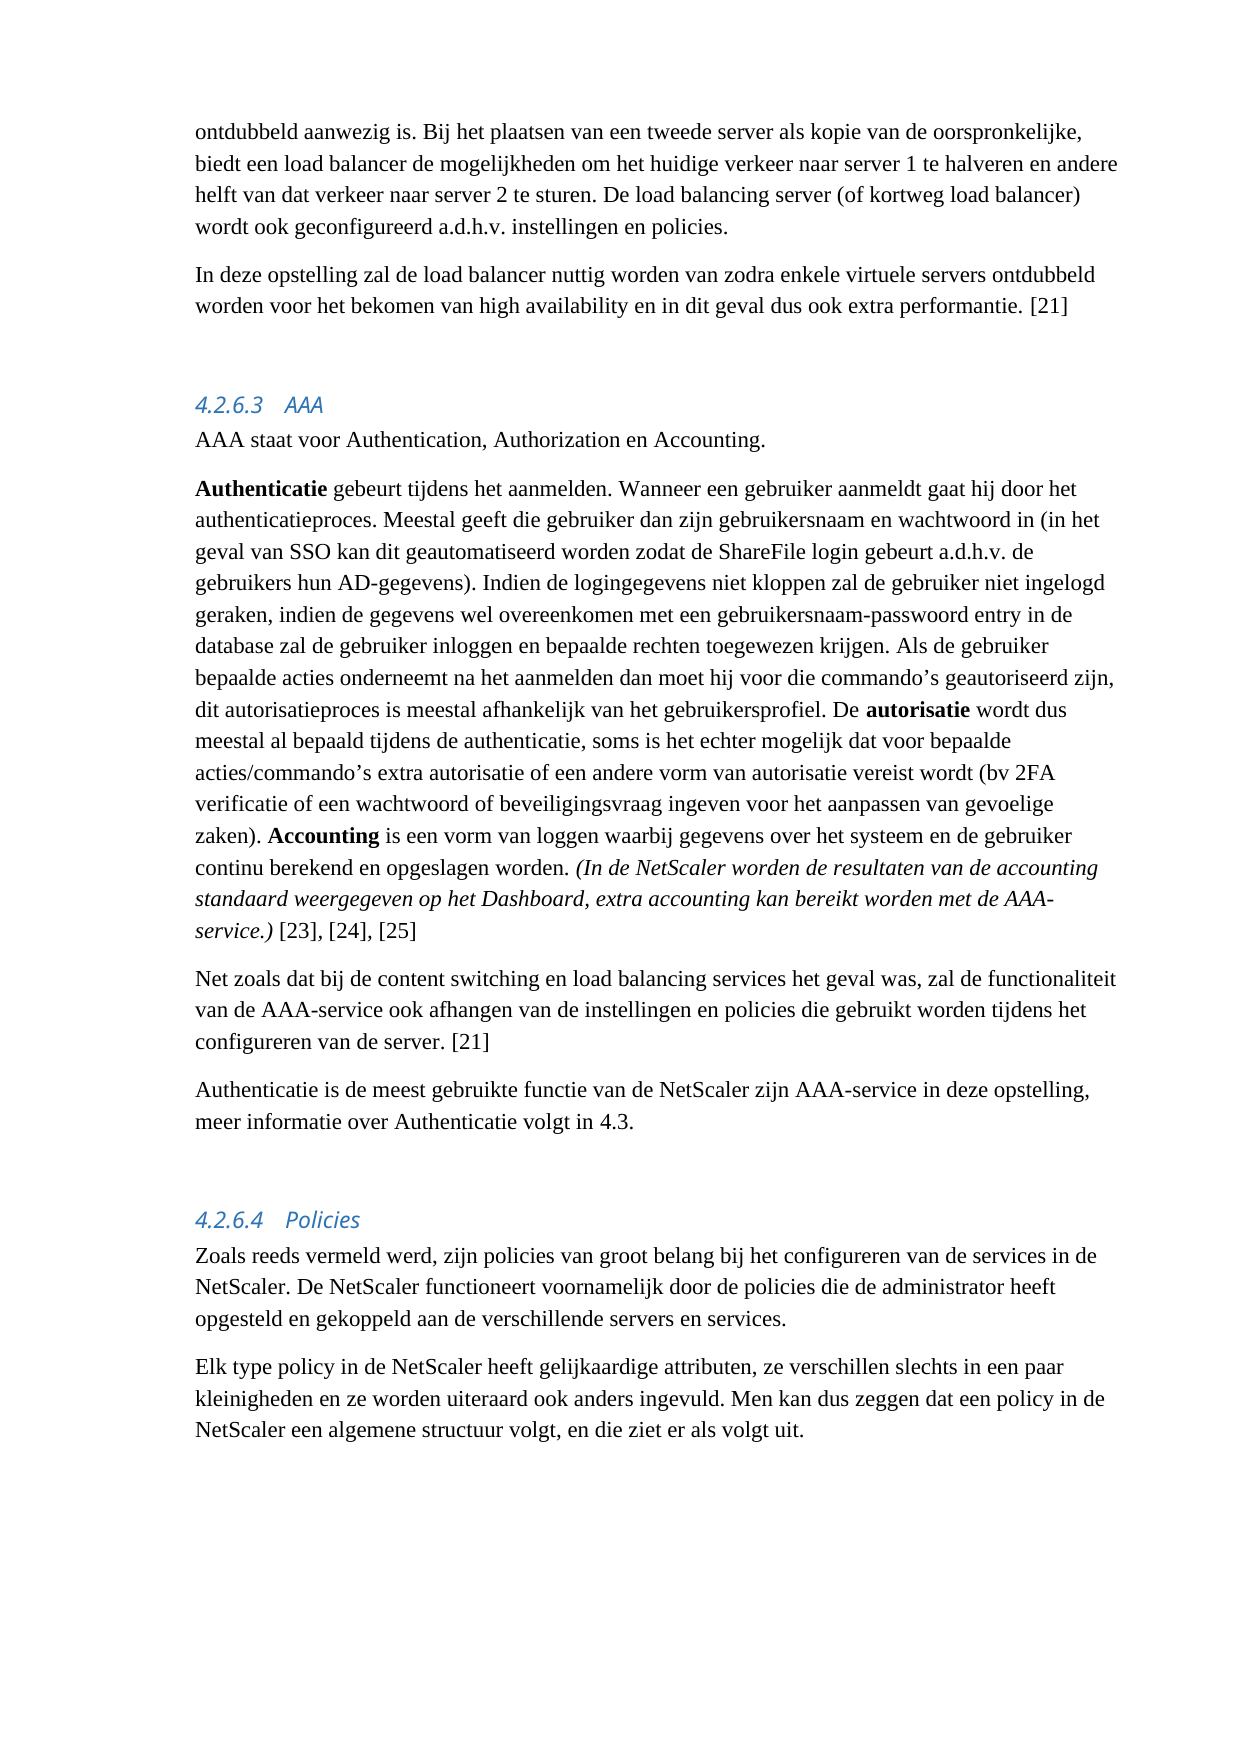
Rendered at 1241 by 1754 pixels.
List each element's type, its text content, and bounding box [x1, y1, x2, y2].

subtitle AAA [195, 389, 1122, 420]
text Net zoals dat bij de content switching en load balancing services het geval was, zal de functionaliteit van de AAA-service ook afhangen van de instellingen en policies die gebruikt worden tijdens het configureren van de server. [195, 965, 1122, 1054]
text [195, 118, 1122, 239]
text Zoals reeds vermeld werd, zijn policies van groot belang bij het configureren van de services in de NetScaler. De NetScaler functioneert voornamelijk door de policies die de administrator heeft opgesteld en gekoppeld aan de verschillende servers en services. [195, 1242, 1122, 1331]
text Authenticatie gebeurt tijdens het aanmelden. Wanneer een gebruiker aanmeldt gaat hij door het authenticatieproces. Meestal geeft die gebruiker dan zijn gebruikersnaam en wachtwoord in (in het geval van SSO kan dit geautomatiseerd worden zodat de ShareFile login gebeurt a.d.h.v. de gebruikers hun AD-gegevens). Indien de logingegevens niet kloppen zal de gebruiker niet ingelogd geraken, indien de gegevens wel overeenkomen met een gebruikersnaam-passwoord entry in de database zal de gebruiker inloggen en bepaalde rechten toegewezen krijgen. Als de gebruiker bepaalde acties onderneemt na het aanmelden dan moet hij voor die commando’s geautoriseerd zijn, dit autorisatieproces is meestal afhankelijk van het gebruikersprofiel. De autorisatie wordt dus meestal al bepaald tijdens de authenticatie, soms is het echter mogelijk dat voor bepaalde acties/commando’s extra autorisatie of een andere vorm van autorisatie vereist wordt (bv 2FA verificatie of een wachtwoord of beveiligingsvraag ingeven voor het aanpassen van gevoelige zaken). Accounting is een vorm van loggen waarbij gegevens over het systeem en de gebruiker continu berekend en opgeslagen worden. (In de NetScaler worden de resultaten van de accounting standaard weergegeven op het Dashboard, extra accounting kan bereikt worden met de AAA-service.) ,, [195, 475, 1122, 943]
text Elk type policy in de NetScaler heeft gelijkaardige attributen, ze verschillen slechts in een paar kleinigheden en ze worden uiteraard ook anders ingevuld. Men kan dus zeggen dat een policy in de NetScaler een algemene structuur volgt, en die ziet er als volgt uit. [195, 1353, 1122, 1443]
text AAA staat voor Authentication, Authorization en Accounting. [195, 427, 1122, 453]
text In deze opstelling zal de load balancer nuttig worden van zodra enkele virtuele servers ontdubbeld worden voor het bekomen van high availability en in dit geval dus ook extra performantie. [195, 261, 1122, 319]
subtitle Policies [195, 1204, 1122, 1236]
text Authenticatie is de meest gebruikte functie van de NetScaler zijn AAA-service in deze opstelling, meer informatie over Authenticatie volgt in 4.3. [195, 1076, 1122, 1134]
